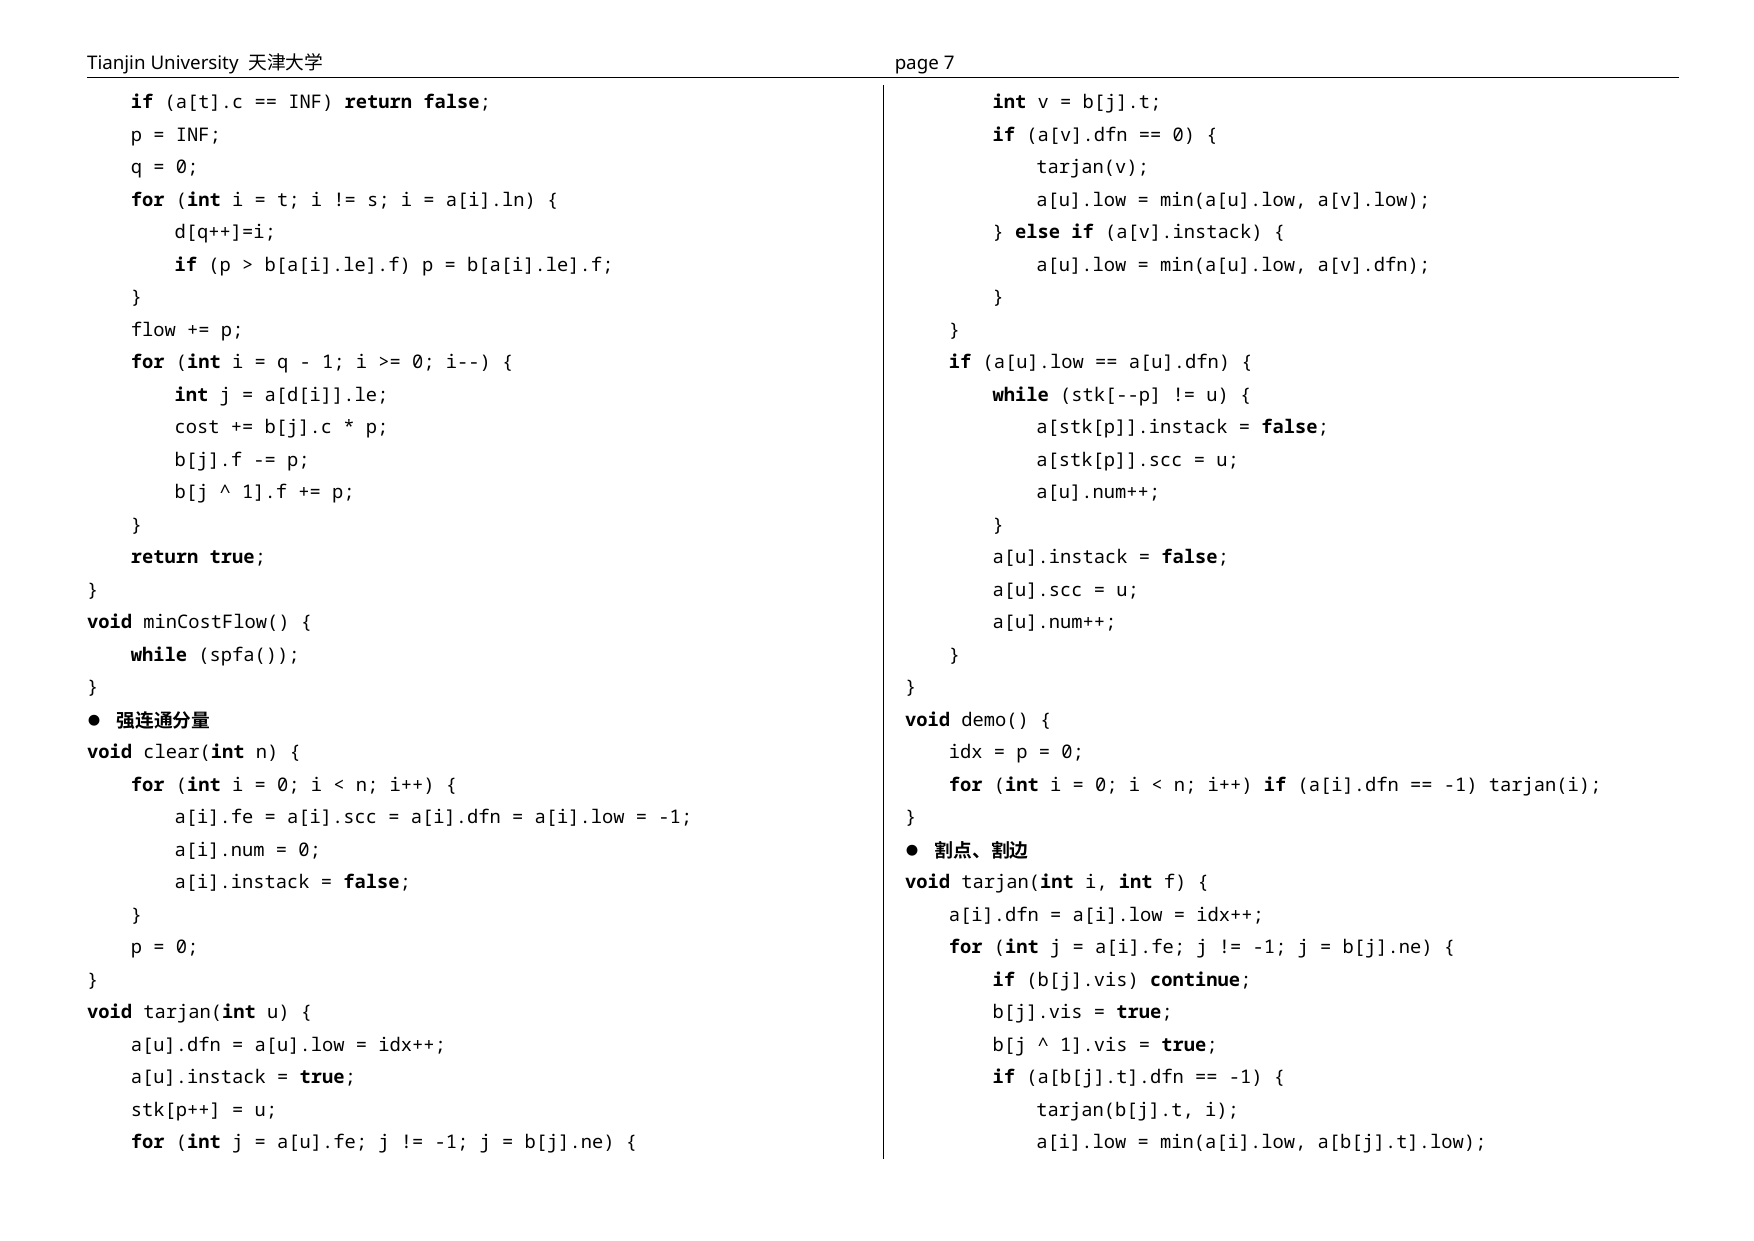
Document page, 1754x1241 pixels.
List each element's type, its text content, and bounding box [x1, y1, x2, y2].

text } [87, 963, 861, 995]
text cost += b[j].c * p; [87, 410, 861, 443]
text void clear(int n) { [87, 735, 861, 768]
text for (int i = 0; i < n; i++) if (a[i].dfn == -1) tarjan(i); [905, 768, 1679, 800]
text } else if (a[v].instack) { [905, 215, 1679, 248]
text } [87, 573, 861, 605]
text a[i].dfn = a[i].low = idx++; [905, 898, 1679, 930]
text a[u].low = min(a[u].low, a[v].dfn); [905, 248, 1679, 280]
text } [87, 670, 861, 703]
text return true; [87, 540, 861, 573]
text flow += p; [87, 313, 861, 345]
text for (int j = a[u].fe; j != -1; j = b[j].ne) { [87, 1125, 861, 1158]
text } [905, 280, 1679, 313]
text while (stk[--p] != u) { [905, 378, 1679, 410]
text if (b[j].vis) continue; [905, 963, 1679, 995]
text if (p > b[a[i].le].f) p = b[a[i].le].f; [87, 248, 861, 280]
text if (a[t].c == INF) return false; [87, 85, 861, 118]
text tarjan(v); [905, 150, 1679, 183]
text for (int i = 0; i < n; i++) { [87, 768, 861, 800]
text b[j].vis = true; [905, 995, 1679, 1028]
text stk[p++] = u; [87, 1093, 861, 1125]
text d[q++]=i; [87, 215, 861, 248]
text a[u].num++; [905, 605, 1679, 638]
text a[u].scc = u; [905, 573, 1679, 605]
text void tarjan(int i, int f) { [905, 865, 1679, 898]
text b[j ^ 1].vis = true; [905, 1028, 1679, 1060]
subtitle 割点、割边 [905, 833, 1679, 865]
text a[u].instack = true; [87, 1060, 861, 1093]
text while (spfa()); [87, 638, 861, 670]
text for (int i = t; i != s; i = a[i].ln) { [87, 183, 861, 215]
text p = 0; [87, 930, 861, 963]
text } [905, 800, 1679, 833]
text int v = b[j].t; [905, 85, 1679, 118]
text q = 0; [87, 150, 861, 183]
text a[stk[p]].scc = u; [905, 443, 1679, 475]
text b[j ^ 1].f += p; [87, 475, 861, 508]
text } [87, 508, 861, 540]
text } [87, 280, 861, 313]
text void tarjan(int u) { [87, 995, 861, 1028]
text a[i].instack = false; [87, 865, 861, 898]
text a[u].num++; [905, 475, 1679, 508]
text tarjan(b[j].t, i); [905, 1093, 1679, 1125]
text b[j].f -= p; [87, 443, 861, 475]
text } [905, 313, 1679, 345]
text a[u].low = min(a[u].low, a[v].low); [905, 183, 1679, 215]
text for (int j = a[i].fe; j != -1; j = b[j].ne) { [905, 930, 1679, 963]
text a[i].fe = a[i].scc = a[i].dfn = a[i].low = -1; [87, 800, 861, 833]
text a[u].instack = false; [905, 540, 1679, 573]
text a[stk[p]].instack = false; [905, 410, 1679, 443]
text int j = a[d[i]].le; [87, 378, 861, 410]
text } [905, 508, 1679, 540]
text void minCostFlow() { [87, 605, 861, 638]
text if (a[u].low == a[u].dfn) { [905, 345, 1679, 378]
text } [905, 670, 1679, 703]
text if (a[v].dfn == 0) { [905, 118, 1679, 150]
text a[i].low = min(a[i].low, a[b[j].t].low); [905, 1125, 1679, 1158]
text idx = p = 0; [905, 735, 1679, 768]
text p = INF; [87, 118, 861, 150]
text void demo() { [905, 703, 1679, 735]
text if (a[b[j].t].dfn == -1) { [905, 1060, 1679, 1093]
text a[i].num = 0; [87, 833, 861, 865]
text a[u].dfn = a[u].low = idx++; [87, 1028, 861, 1060]
text for (int i = q - 1; i >= 0; i--) { [87, 345, 861, 378]
text } [87, 898, 861, 930]
text } [905, 638, 1679, 670]
subtitle 强连通分量 [87, 703, 861, 735]
